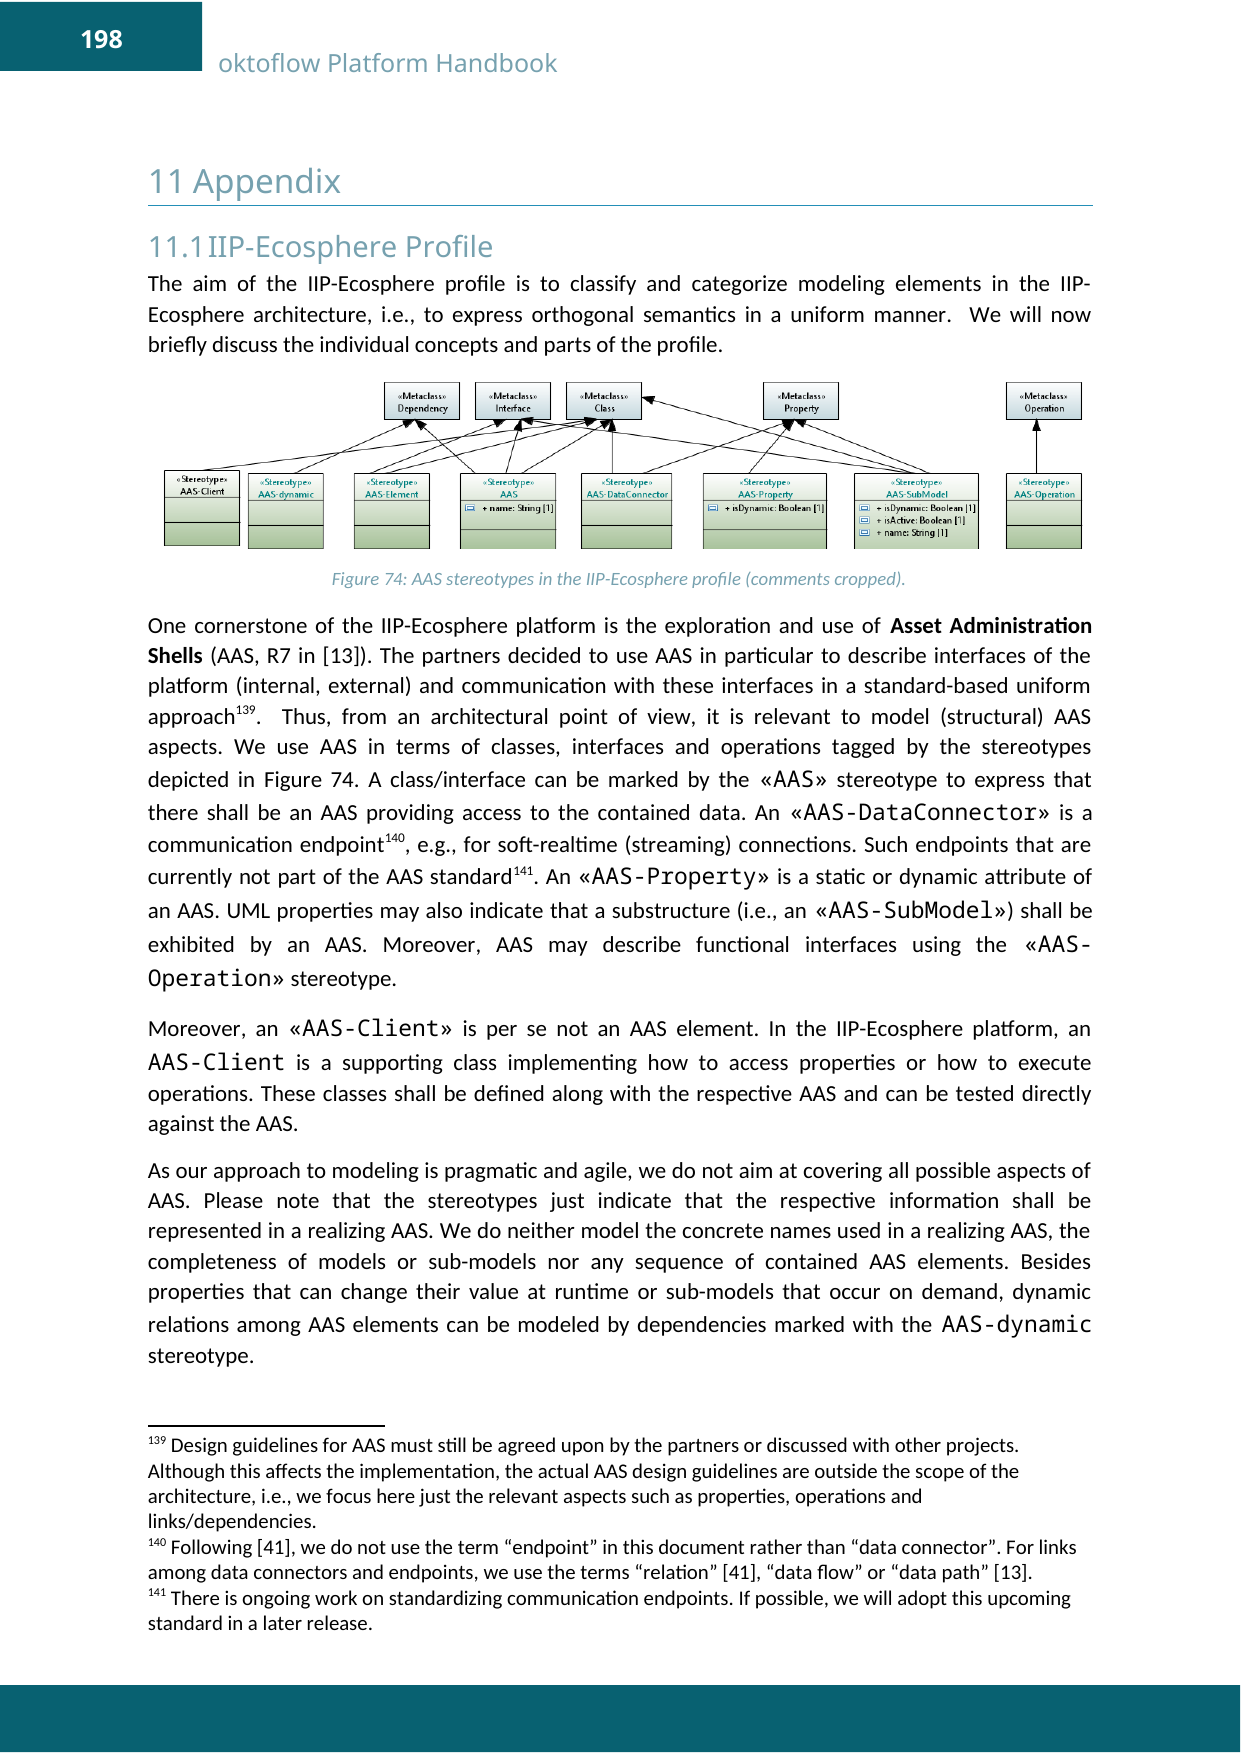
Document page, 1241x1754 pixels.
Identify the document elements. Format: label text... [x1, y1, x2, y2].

text Figure 74: AAS stereotypes in the IIP-Ecosphere profile (comments cropped). [148, 567, 1093, 590]
subtitle Appendix [148, 158, 1093, 205]
text As our approach to modeling is pragmatic and agile, we do not aim at covering all possible aspects of AAS. Please note that the stereotypes just indicate that the respective information shall be represented in a realizing AAS. We do neither model the concrete names used in a realizing AAS, the completeness of models or sub-models nor any sequence of contained AAS elements. Besides properties that can change their value at runtime or sub-models that occur on demand, dynamic relations among AAS elements can be modeled by dependencies marked with the AAS-dynamic stereotype. [148, 1156, 1093, 1369]
subtitle IIP-Ecosphere Profile [148, 227, 1093, 266]
text Moreover, an «AAS-Client» is per se not an AAS element. In the IIP-Ecosphere platform, an AAS-Client is a supporting class implementing how to access properties or how to execute operations. These classes shall be defined along with the respective AAS and can be tested directly against the AAS. [148, 1012, 1093, 1137]
picture [148, 376, 1092, 549]
text One cornerstone of the IIP-Ecosphere platform is the exploration and use of Asset Administration Shells (AAS, R7 in [13]). The partners decided to use AAS in particular to describe interfaces of the platform (internal, external) and communication with these interfaces in a standard-based uniform approach. Thus, from an architectural point of view, it is relevant to model (structural) AAS aspects. We use AAS in terms of classes, interfaces and operations tagged by the stereotypes depicted in . A class/interface can be marked by the «AAS» stereotype to express that there shall be an AAS providing access to the contained data. An «AAS-DataConnector» is a communication endpoint, e.g., for soft-realtime (streaming) connections. Such endpoints that are currently not part of the AAS standard. An «AAS-Property» is a static or dynamic attribute of an AAS. UML properties may also indicate that a substructure (i.e., an «AAS-SubModel») shall be exhibited by an AAS. Moreover, AAS may describe functional interfaces using the «AAS-Operation» stereotype. [148, 611, 1093, 993]
text The aim of the IIP-Ecosphere profile is to classify and categorize modeling elements in the IIP-Ecosphere architecture, i.e., to express orthogonal semantics in a uniform manner. We will now briefly discuss the individual concepts and parts of the profile. [148, 269, 1093, 358]
